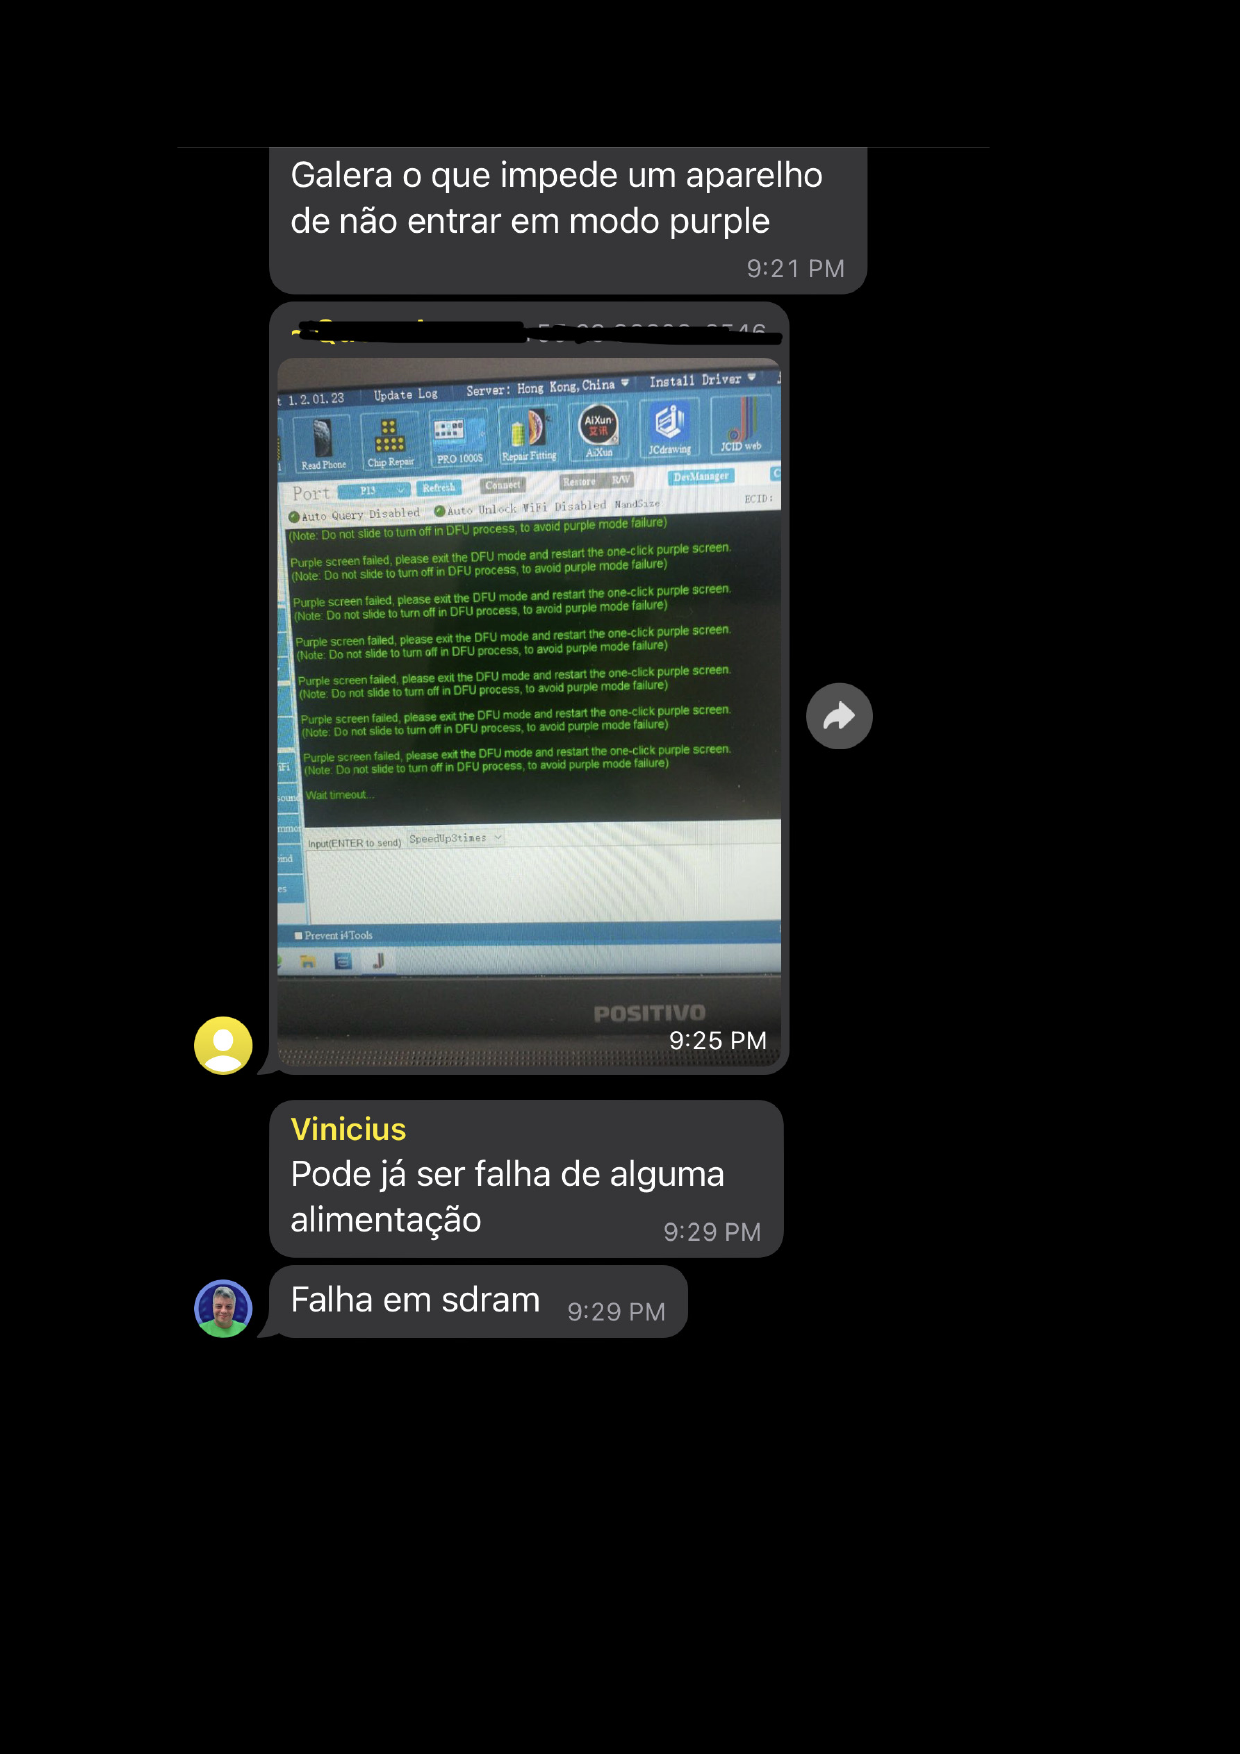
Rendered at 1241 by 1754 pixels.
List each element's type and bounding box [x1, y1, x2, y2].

picture [177, 147, 990, 1350]
